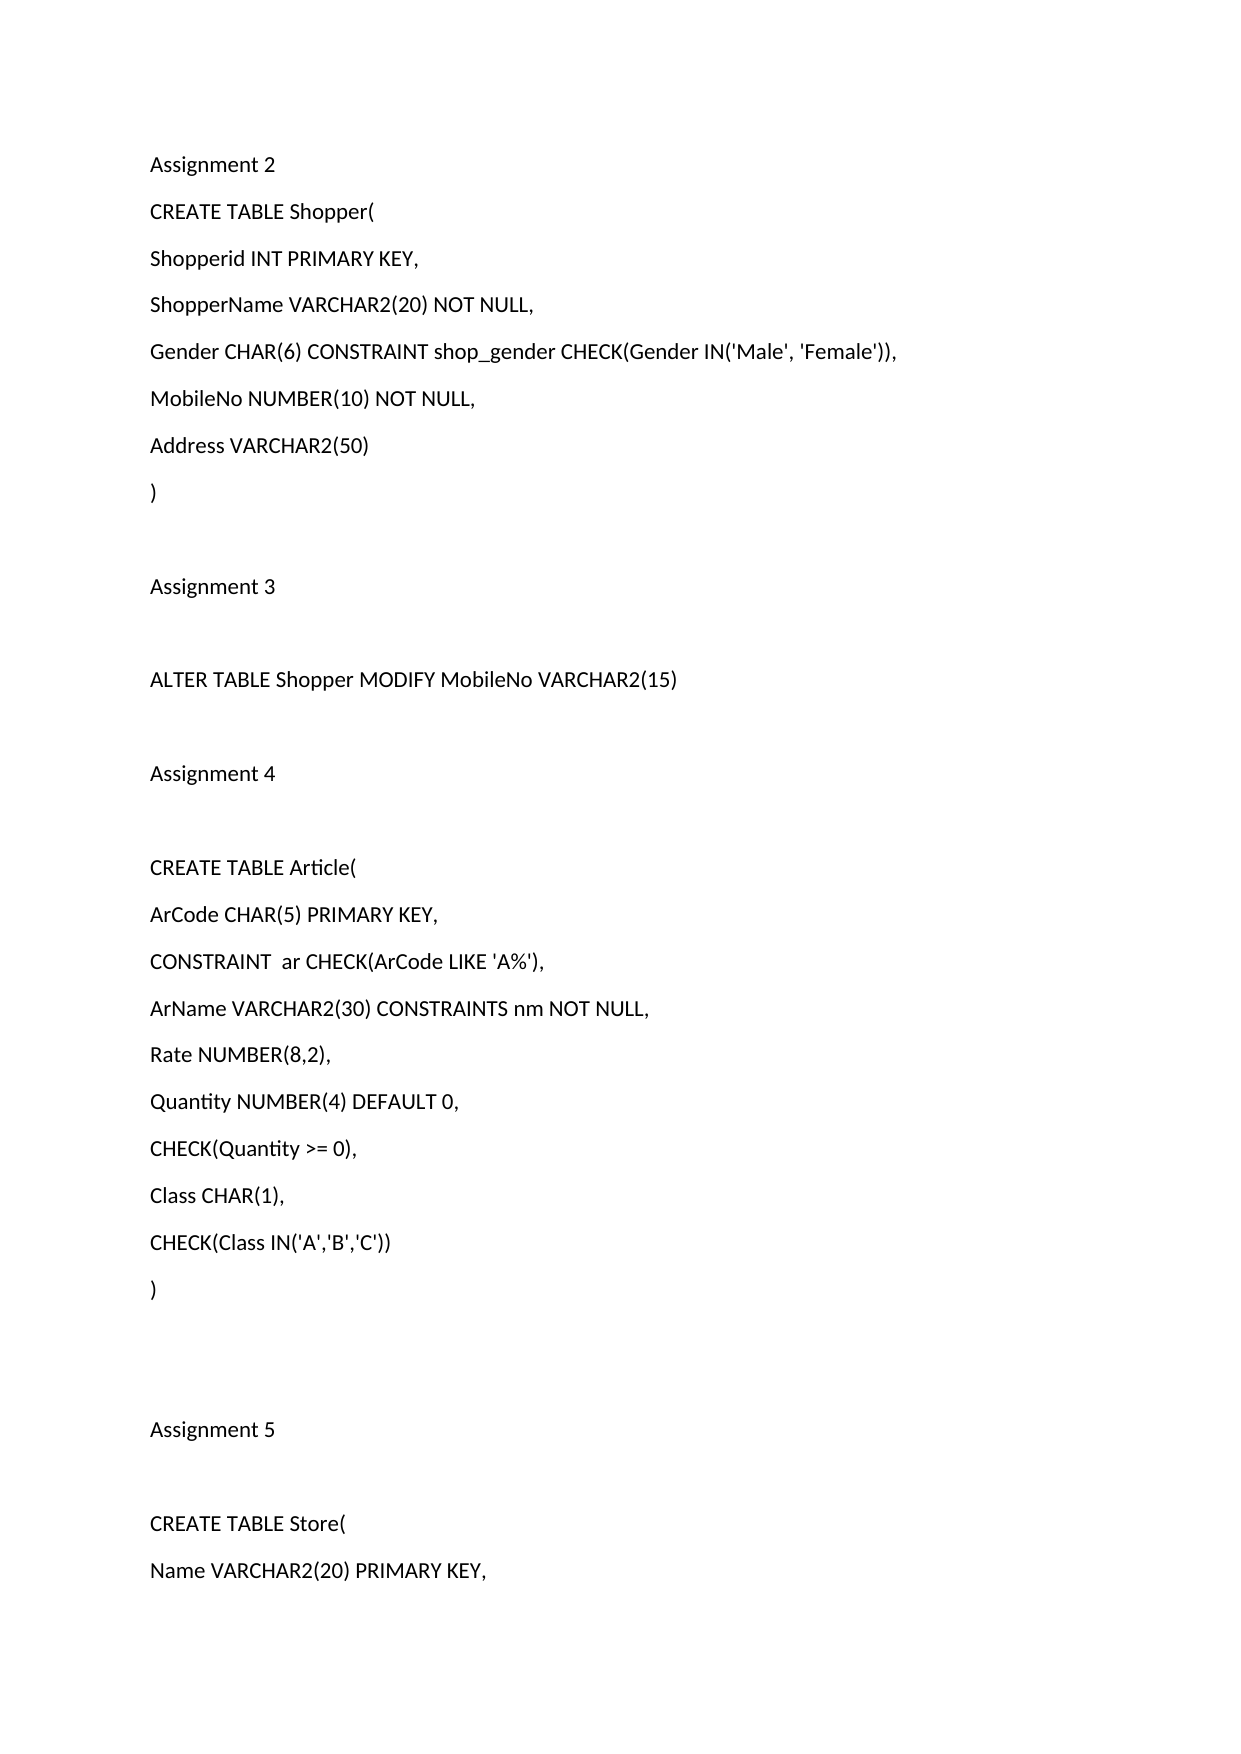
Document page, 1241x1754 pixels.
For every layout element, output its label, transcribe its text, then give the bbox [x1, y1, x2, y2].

text MobileNo NUMBER(10) NOT NULL, [150, 384, 1090, 412]
text Address VARCHAR2(50) [150, 431, 1090, 459]
text Rate NUMBER(8,2), [150, 1041, 1090, 1069]
text Assignment 3 [150, 572, 1090, 600]
text Assignment 2 [150, 150, 1090, 178]
text ALTER TABLE Shopper MODIFY MobileNo VARCHAR2(15) [150, 666, 1090, 694]
text CREATE TABLE Article( [150, 853, 1090, 881]
text ArName VARCHAR2(30) CONSTRAINTS nm NOT NULL, [150, 994, 1090, 1022]
text Quantity NUMBER(4) DEFAULT 0, [150, 1087, 1090, 1116]
text CONSTRAINT ar CHECK(ArCode LIKE 'A%'), [150, 947, 1090, 975]
text ShopperName VARCHAR2(20) NOT NULL, [150, 291, 1090, 319]
text Class CHAR(1), [150, 1181, 1090, 1209]
text Gender CHAR(6) CONSTRAINT shop_gender CHECK(Gender IN('Male', 'Female')), [150, 337, 1090, 366]
text CHECK(Quantity >= 0), [150, 1134, 1090, 1162]
text Assignment 5 [150, 1416, 1090, 1444]
text ) [150, 1275, 1090, 1303]
text ) [150, 478, 1090, 506]
text CHECK(Class IN('A','B','C')) [150, 1228, 1090, 1256]
text Shopperid INT PRIMARY KEY, [150, 244, 1090, 272]
text Assignment 4 [150, 759, 1090, 787]
text CREATE TABLE Store( [150, 1509, 1090, 1537]
text CREATE TABLE Shopper( [150, 197, 1090, 225]
text Name VARCHAR2(20) PRIMARY KEY, [150, 1556, 1090, 1584]
text ArCode CHAR(5) PRIMARY KEY, [150, 900, 1090, 928]
